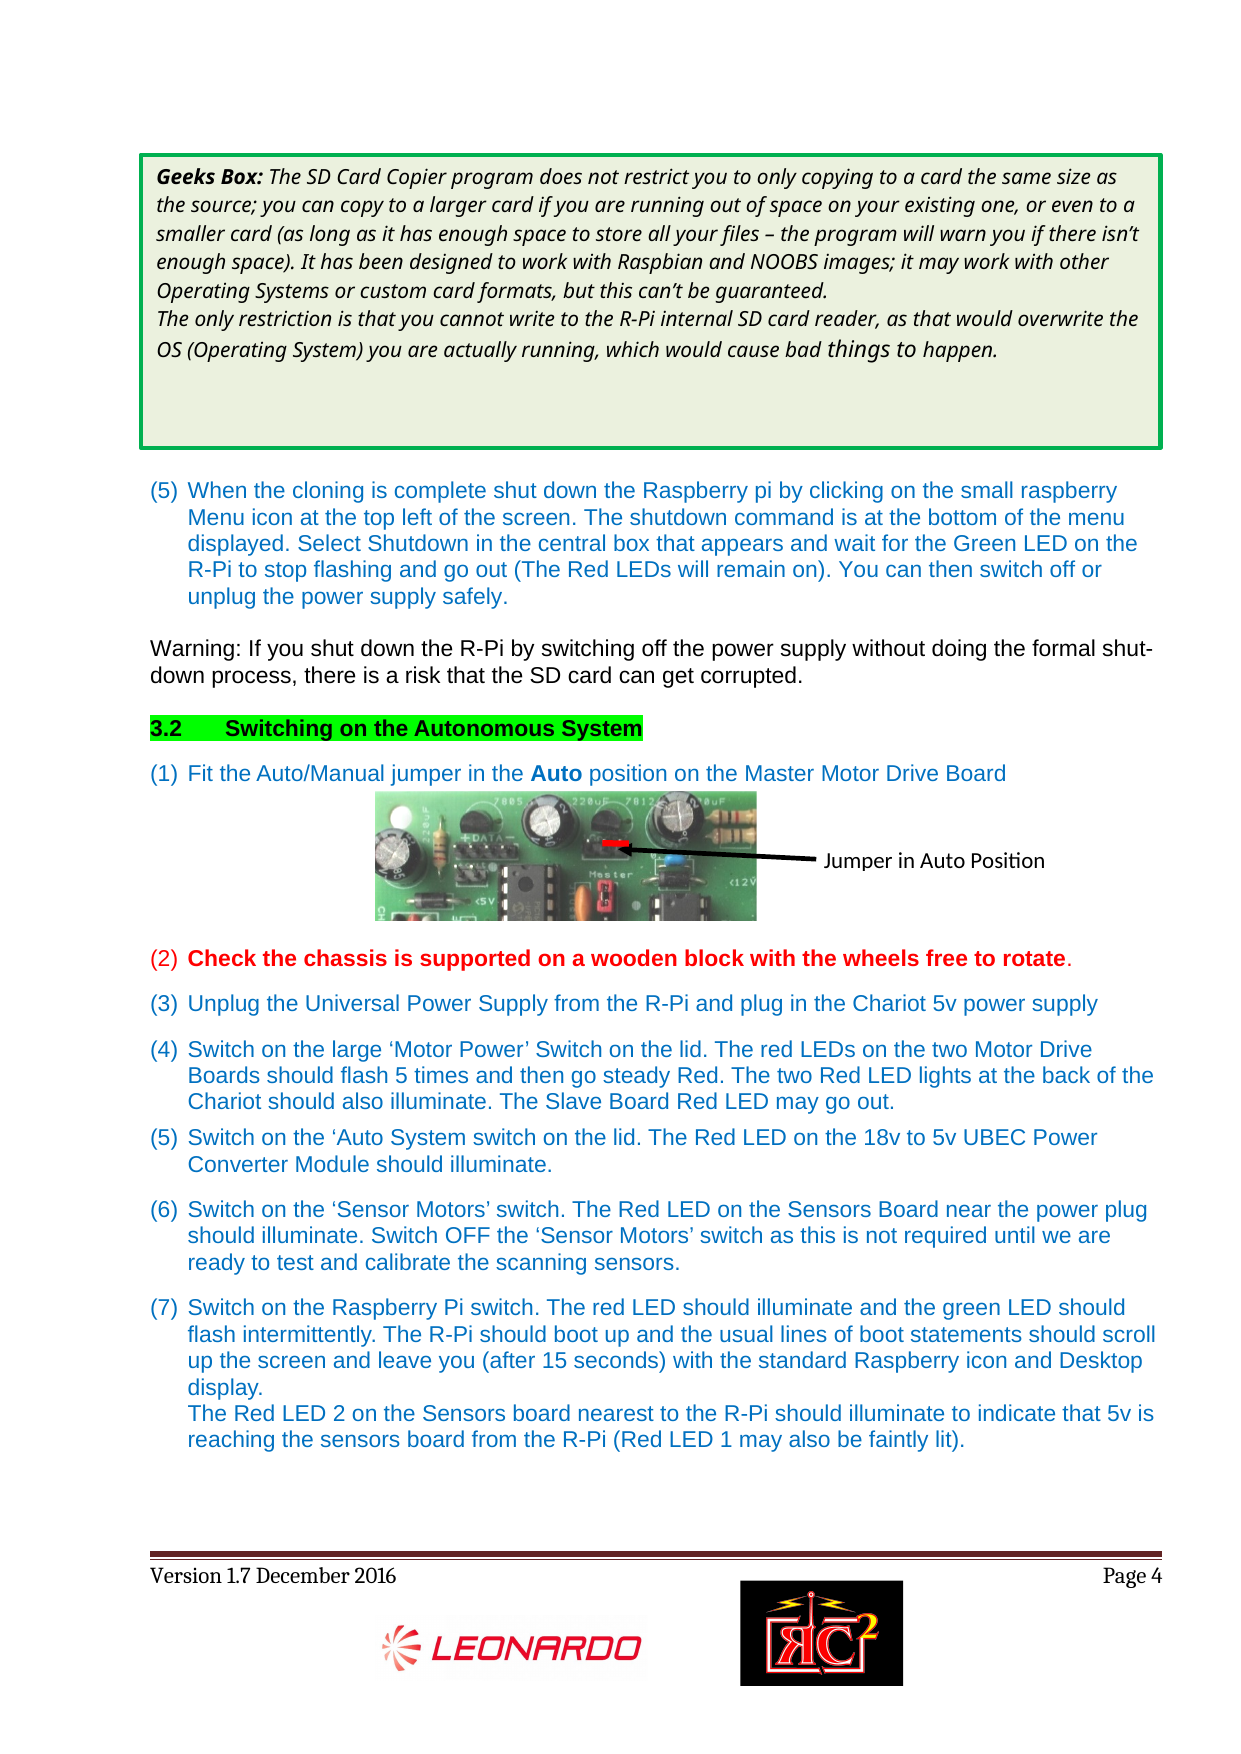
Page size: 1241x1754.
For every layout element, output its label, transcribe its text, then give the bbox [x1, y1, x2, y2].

list Switch on the large ‘Motor Power’ Switch on the lid. The red LEDs on the two Motor Drive Boards should flash 5 times and then go steady Red. The two Red LED lights at the back of the Chariot should also illuminate. The Slave Board Red LED may go out. [150, 1036, 1162, 1114]
list Fit the Auto/Manual jumper in the Auto position on the Master Motor Drive Board [150, 760, 1162, 786]
list The Red LED 2 on the Sensors board nearest to the R-Pi should illuminate to indicate that 5v is reaching the sensors board from the R-Pi (Red LED 1 may also be faintly lit). [187, 1400, 1162, 1452]
list When the cloning is complete shut down the Raspberry pi by clicking on the small raspberry Menu icon at the top left of the screen. The shutdown command is at the bottom of the menu displayed. Select Shutdown in the central box that appears and wait for the Green LED on the R-Pi to stop flashing and go out (The Red LEDs will remain on). You can then switch off or unplug the power supply safely. [150, 477, 1162, 609]
picture [766, 1591, 879, 1675]
list Switching on the Autonomous System [150, 714, 1162, 741]
list Unplug the Universal Power Supply from the R-Pi and plug in the Chariot 5v power supply [150, 990, 1162, 1016]
list Switch on the ‘Sensor Motors’ switch. The Red LED on the Sensors Board near the power plug should illuminate. Switch OFF the ‘Sensor Motors’ switch as this is not required until we are ready to test and calibrate the scanning sensors. [150, 1196, 1162, 1275]
list Switch on the ‘Auto System switch on the lid. The Red LED on the 18v to 5v UBEC Power Converter Module should illuminate. [150, 1124, 1162, 1177]
list Check the chassis is supported on a wooden block with the wheels free to rotate. [150, 944, 1162, 971]
picture [375, 1615, 648, 1681]
list Switch on the Raspberry Pi switch. The red LED should illuminate and the green LED should flash intermittently. The R-Pi should boot up and the usual lines of boot statements should scroll up the screen and leave you (after 15 seconds) with the standard Raspberry icon and Desktop display. [150, 1294, 1162, 1400]
text Warning: If you shut down the R-Pi by switching off the power supply without doing the formal shut-down process, there is a risk that the SD card can get corrupted. [150, 635, 1162, 688]
